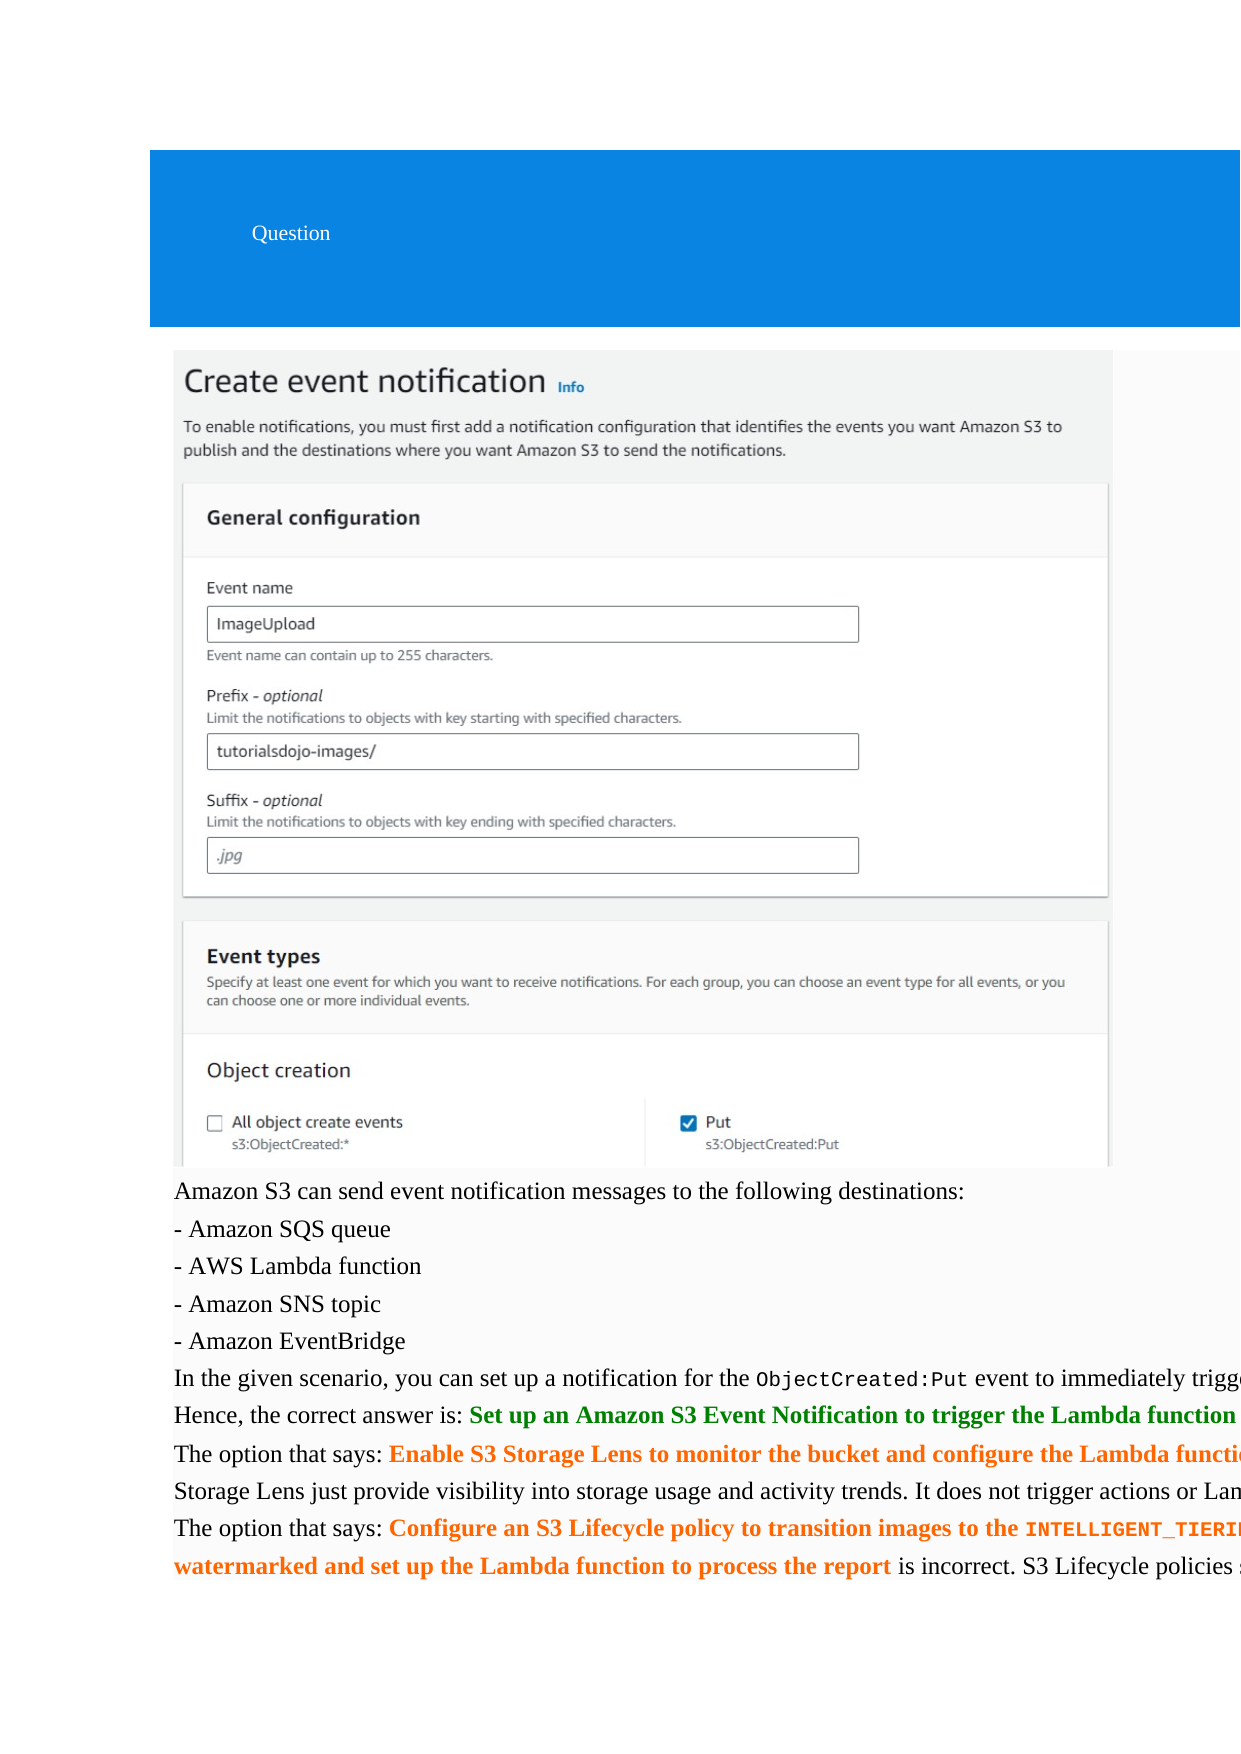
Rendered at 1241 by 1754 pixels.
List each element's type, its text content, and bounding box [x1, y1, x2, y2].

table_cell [150, 327, 1240, 1604]
table_header [150, 150, 228, 327]
picture [173, 350, 1114, 1168]
table_header Question [228, 150, 1240, 327]
